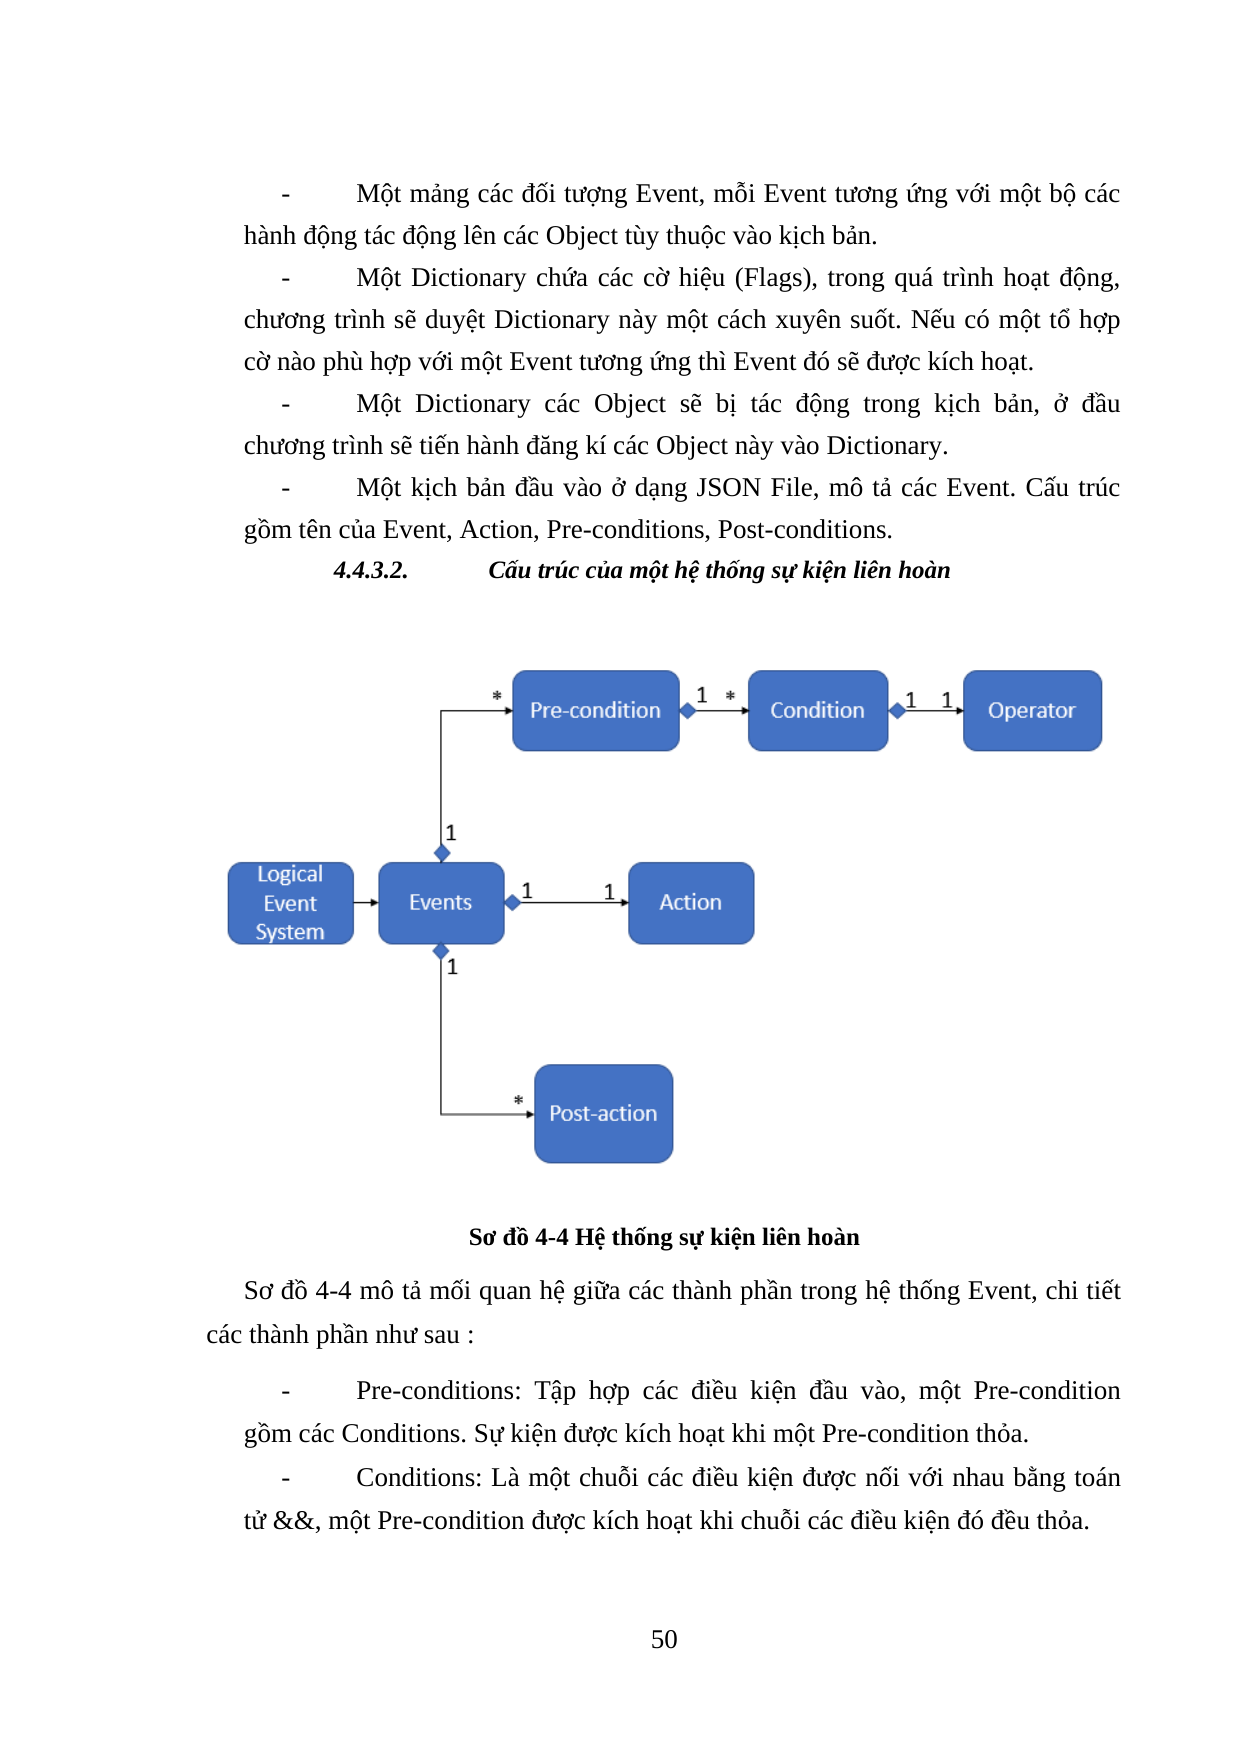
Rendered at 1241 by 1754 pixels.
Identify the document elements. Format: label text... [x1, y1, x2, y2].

text Conditions: Là một chuỗi các điều kiện được nối với nhau bằng toán tử &&, một Pre-condition được kích hoạt khi chuỗi các điều kiện đó đều thỏa. [244, 1461, 1122, 1536]
text Một kịch bản đầu vào ở dạng JSON File, mô tả các Event. Cấu trúc gồm tên của Event, Action, Pre-conditions, Post-conditions. [244, 471, 1122, 544]
subtitle Cấu trúc của một hệ thống sự kiện liên hoàn [296, 555, 1122, 584]
text Pre-conditions: Tập hợp các điều kiện đầu vào, một Pre-condition gồm các Conditions. Sự kiện được kích hoạt khi một Pre-condition thỏa. [244, 1374, 1122, 1448]
text Một Dictionary các Object sẽ bị tác động trong kịch bản, ở đầu chương trình sẽ tiến hành đăng kí các Object này vào Dictionary. [244, 387, 1122, 460]
text Một mảng các đối tượng Event, mỗi Event tương ứng với một bộ các hành động tác động lên các Object tùy thuộc vào kịch bản. [244, 177, 1122, 250]
text Một Dictionary chứa các cờ hiệu (Flags), trong quá trình hoạt động, chương trình sẽ duyệt Dictionary này một cách xuyên suốt. Nếu có một tổ hợp cờ nào phù hợp với một Event tương ứng thì Event đó sẽ được kích hoạt. [244, 261, 1122, 376]
picture [206, 651, 1123, 1197]
